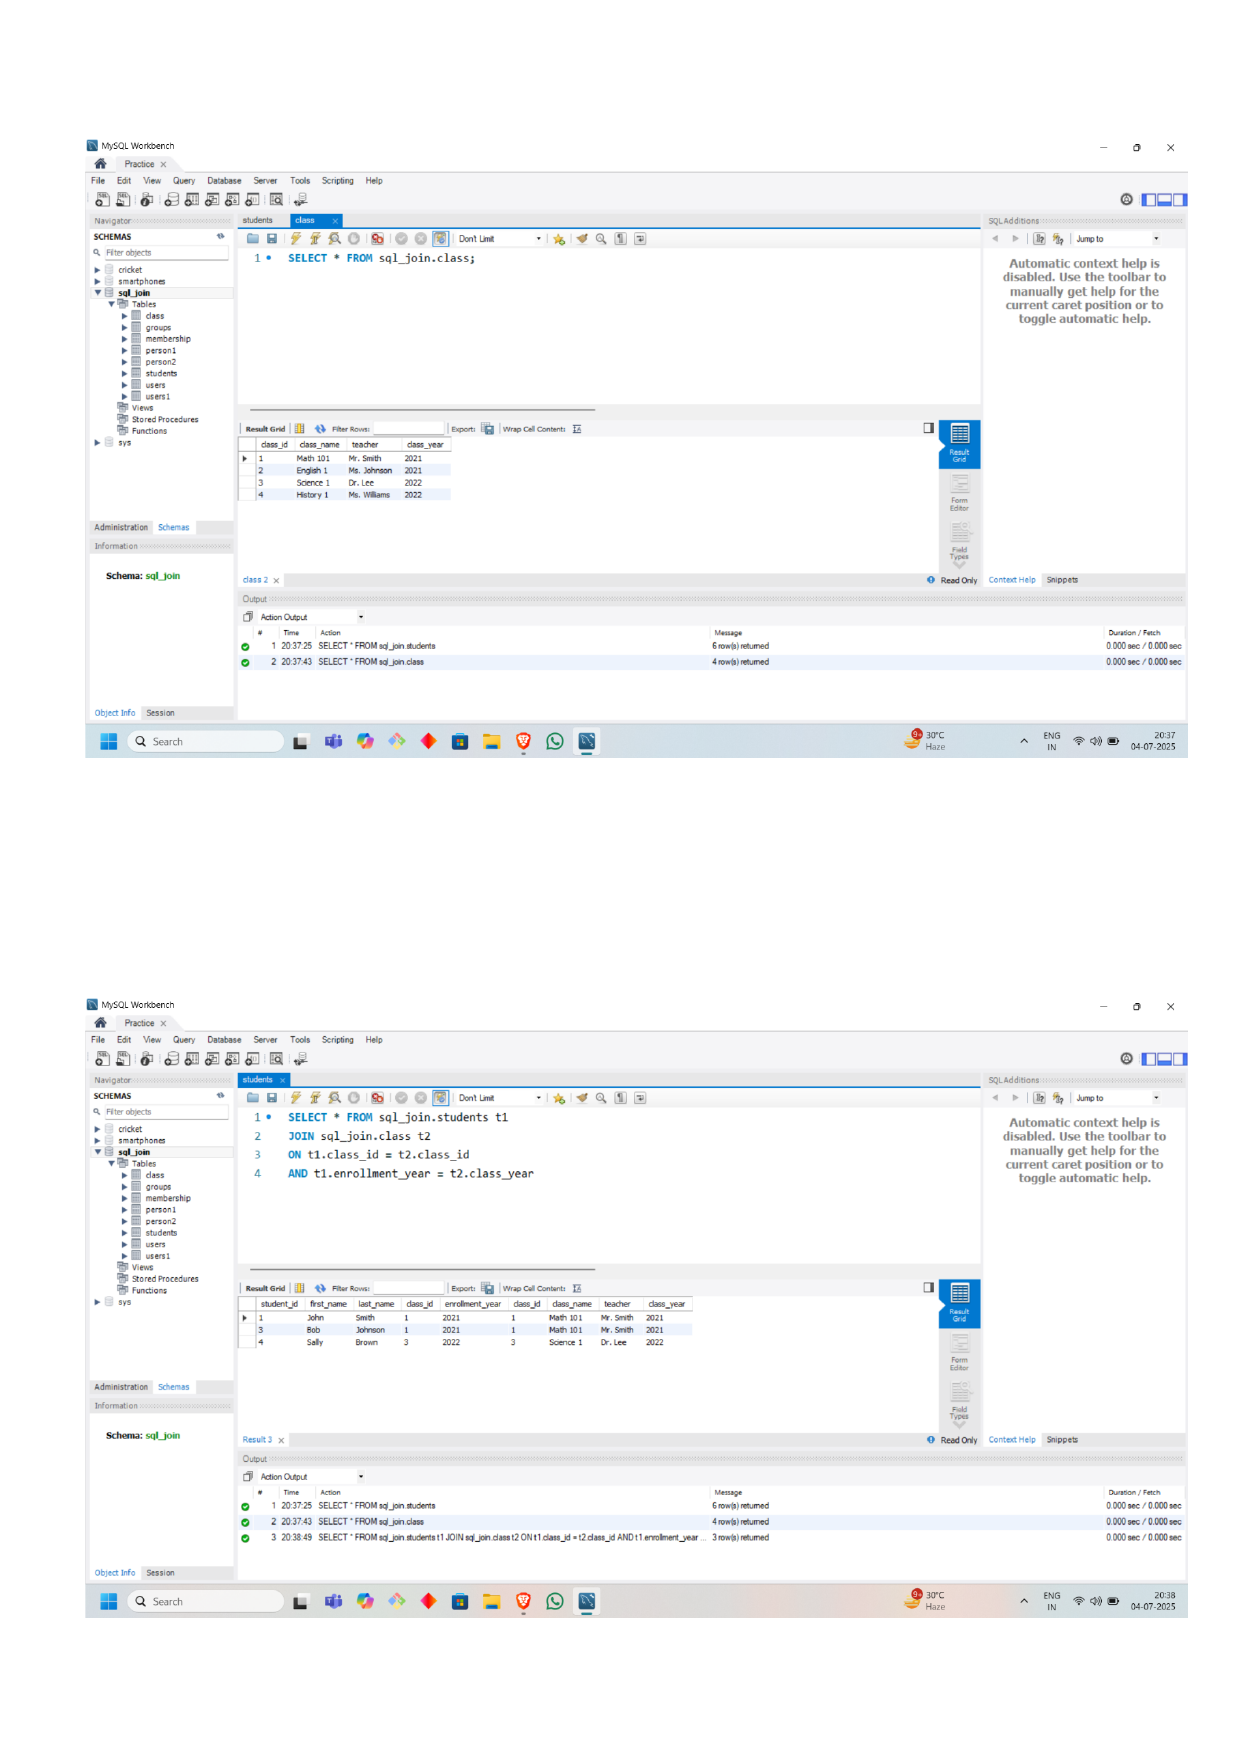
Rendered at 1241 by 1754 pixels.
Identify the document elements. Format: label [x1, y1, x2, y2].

picture [85, 137, 1188, 758]
picture [85, 997, 1188, 1618]
